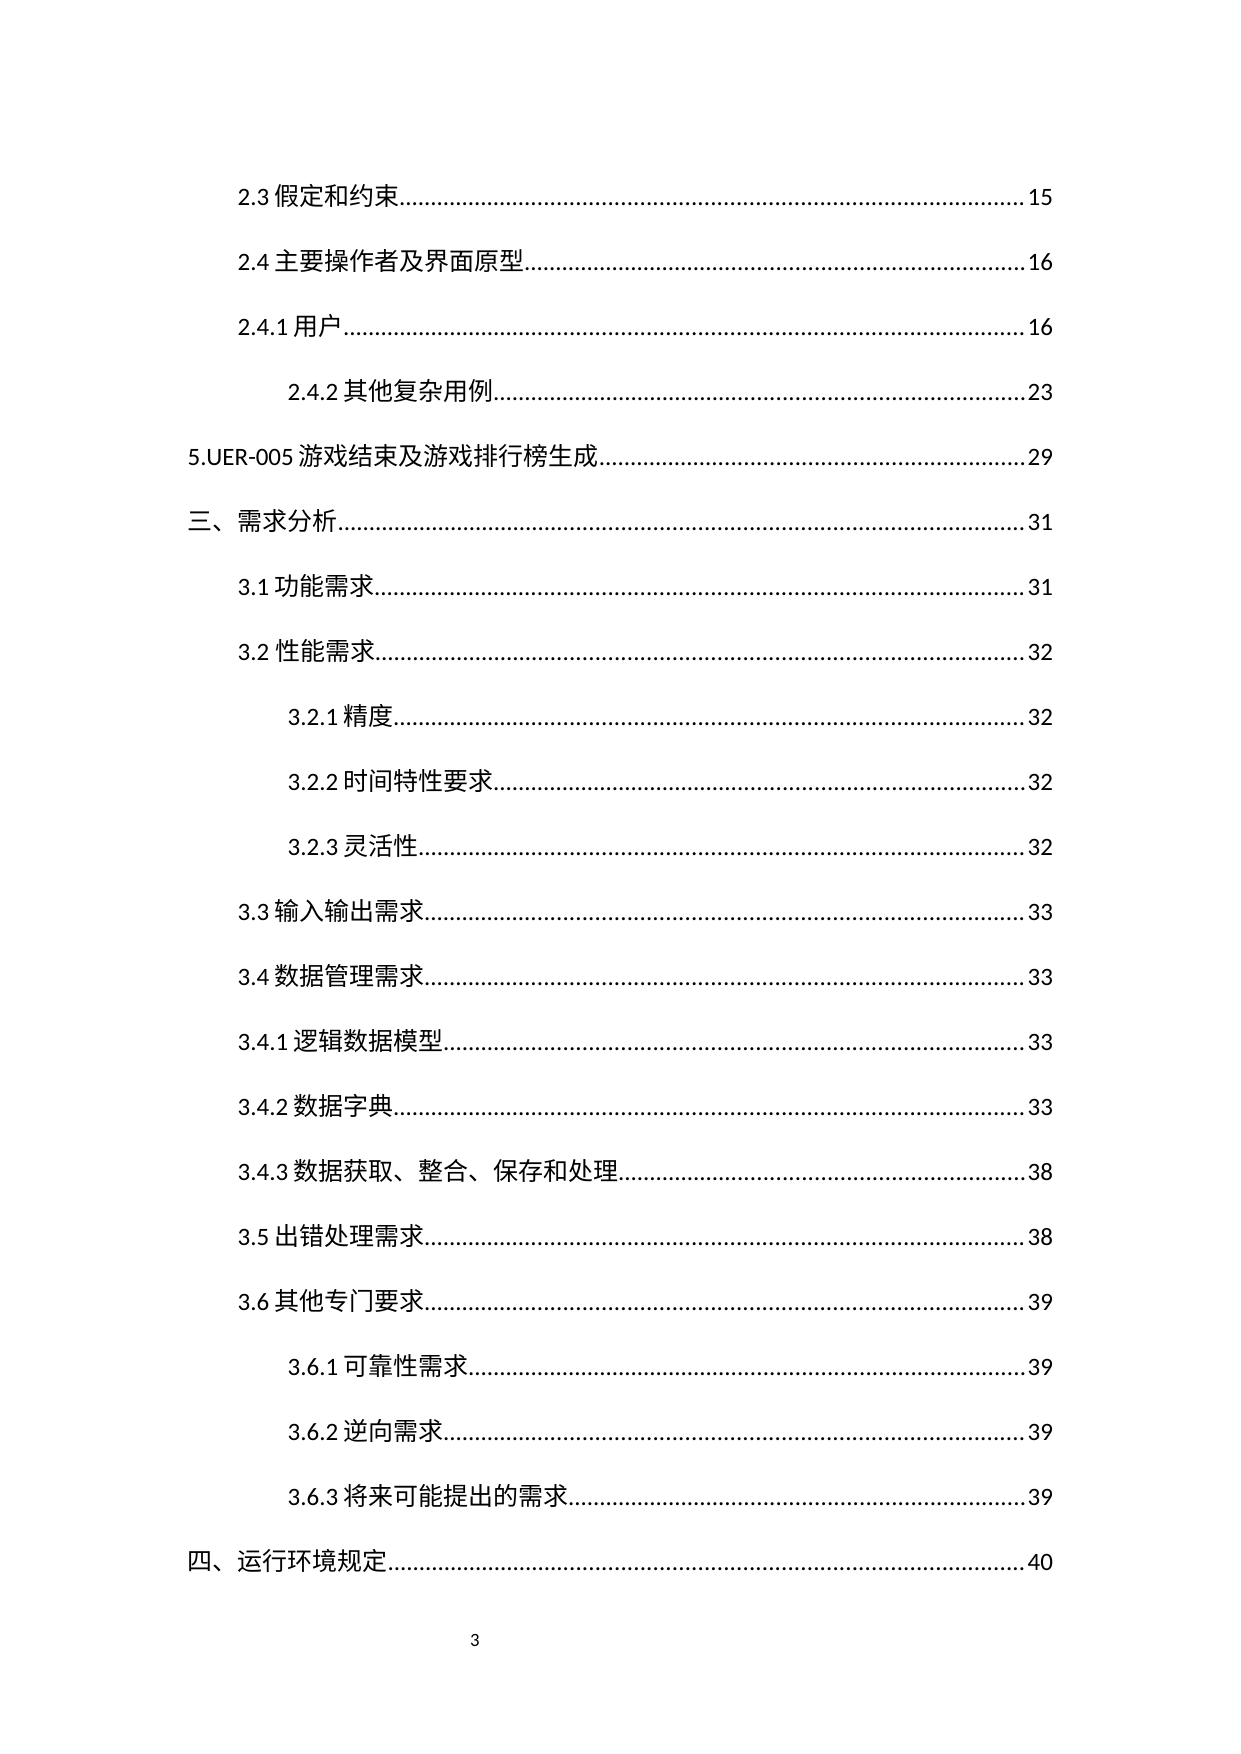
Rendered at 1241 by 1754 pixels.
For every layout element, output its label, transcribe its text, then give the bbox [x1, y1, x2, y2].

text 3.2 性能需求 32 [237, 617, 1053, 682]
text 3.3输入输出需求 33 [237, 877, 1053, 942]
text 2.4.1用户 16 [237, 292, 1053, 357]
text 3.2.1精度 32 [287, 682, 1053, 747]
text 四、运行环境规定 40 [187, 1527, 1053, 1592]
text 2.4主要操作者及界面原型 16 [237, 227, 1053, 292]
text 3.4数据管理需求 33 [237, 942, 1053, 1007]
text 3.1功能需求 31 [237, 552, 1053, 617]
text 3.4.2数据字典 33 [237, 1072, 1053, 1137]
text 3.4.1逻辑数据模型 33 [237, 1007, 1053, 1072]
text 2.4.2其他复杂用例 23 [287, 357, 1053, 422]
text 3.2.2时间特性要求 32 [287, 747, 1053, 812]
text 5.UER-005游戏结束及游戏排行榜生成 29 [187, 422, 1053, 487]
text 3.6其他专门要求 39 [237, 1267, 1053, 1332]
text 3.5出错处理需求 38 [237, 1202, 1053, 1267]
text 3.2.3灵活性 32 [287, 812, 1053, 877]
text 3.6.3将来可能提出的需求 39 [287, 1462, 1053, 1527]
text 3.6.1可靠性需求 39 [287, 1332, 1053, 1397]
text 3.4.3数据获取、整合、保存和处理 38 [237, 1137, 1053, 1202]
text 3.6.2逆向需求 39 [287, 1397, 1053, 1462]
text 三、需求分析 31 [187, 487, 1053, 552]
text 2.3假定和约束 15 [237, 162, 1053, 227]
